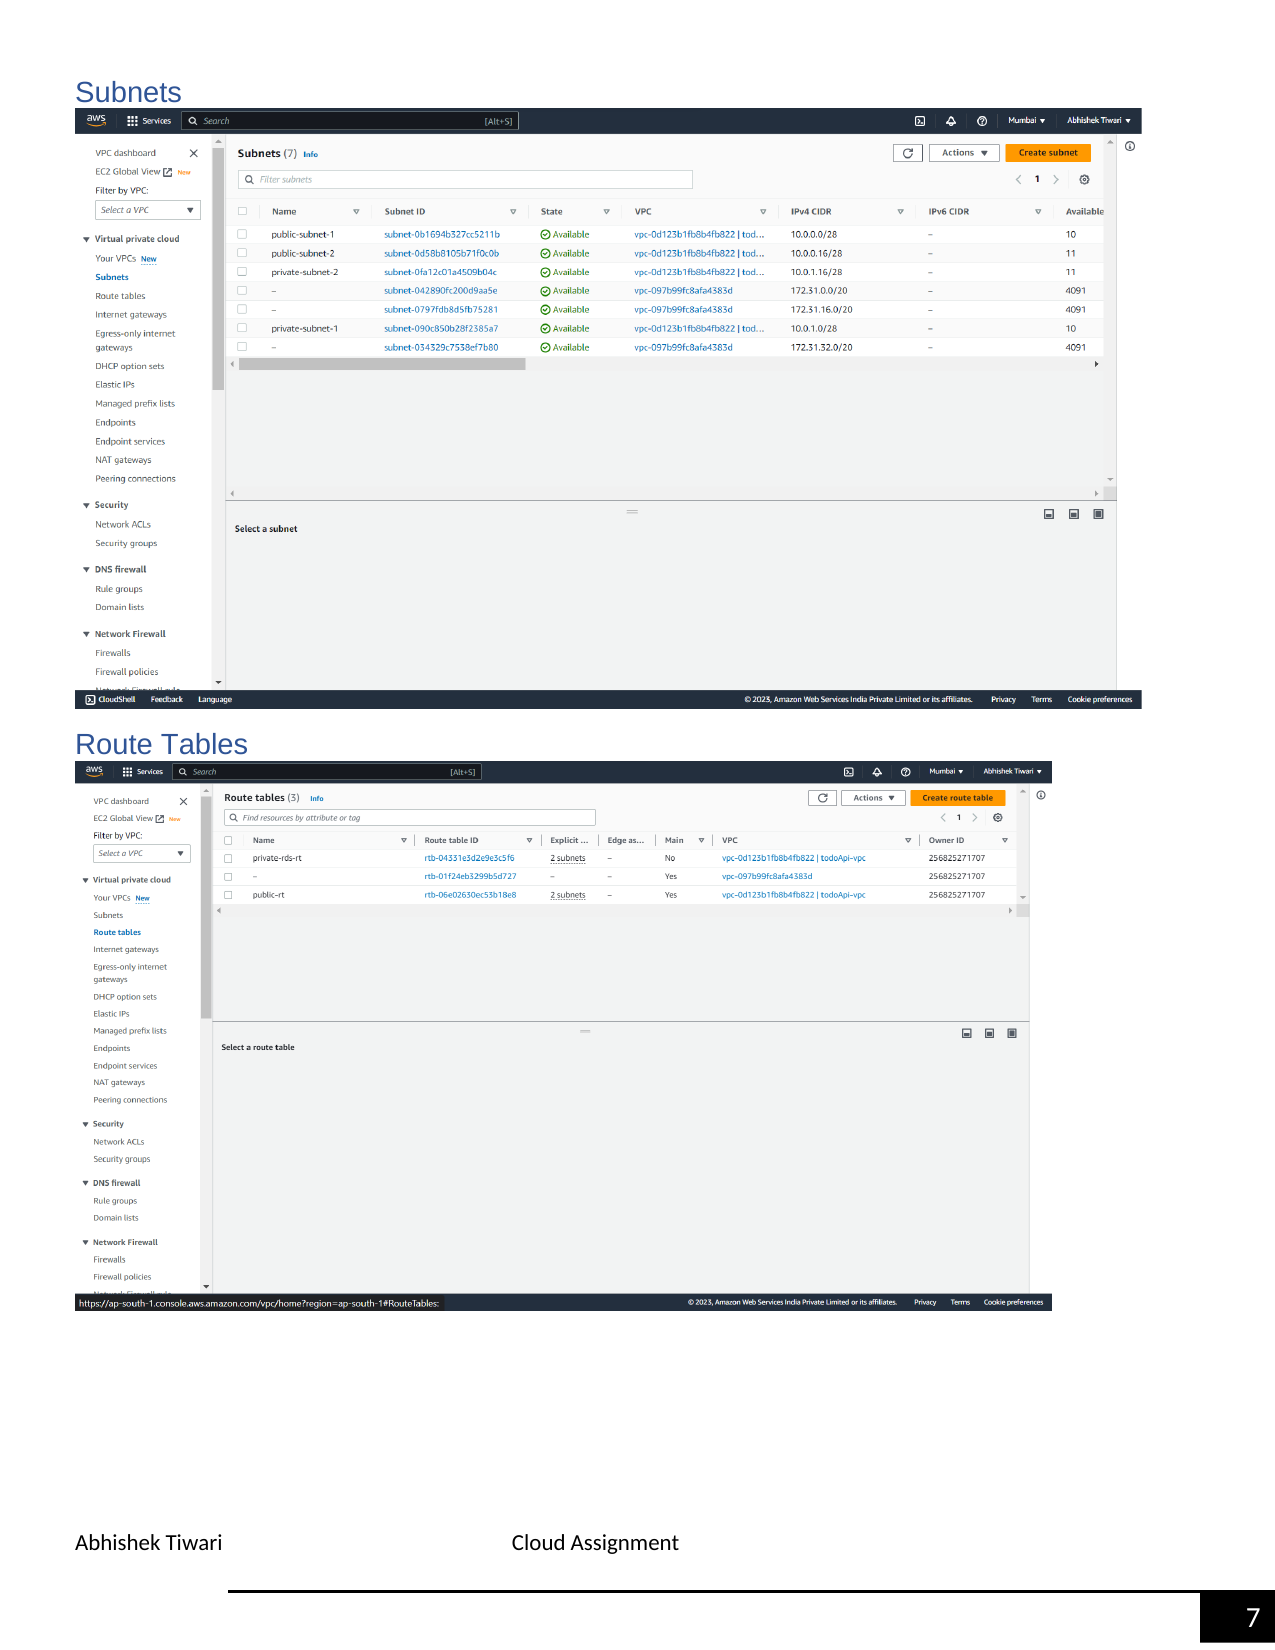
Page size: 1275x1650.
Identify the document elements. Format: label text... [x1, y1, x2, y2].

picture [75, 761, 1052, 1311]
subtitle Route Tables [75, 727, 1200, 761]
subtitle Subnets [75, 75, 1200, 108]
picture [75, 108, 1142, 709]
